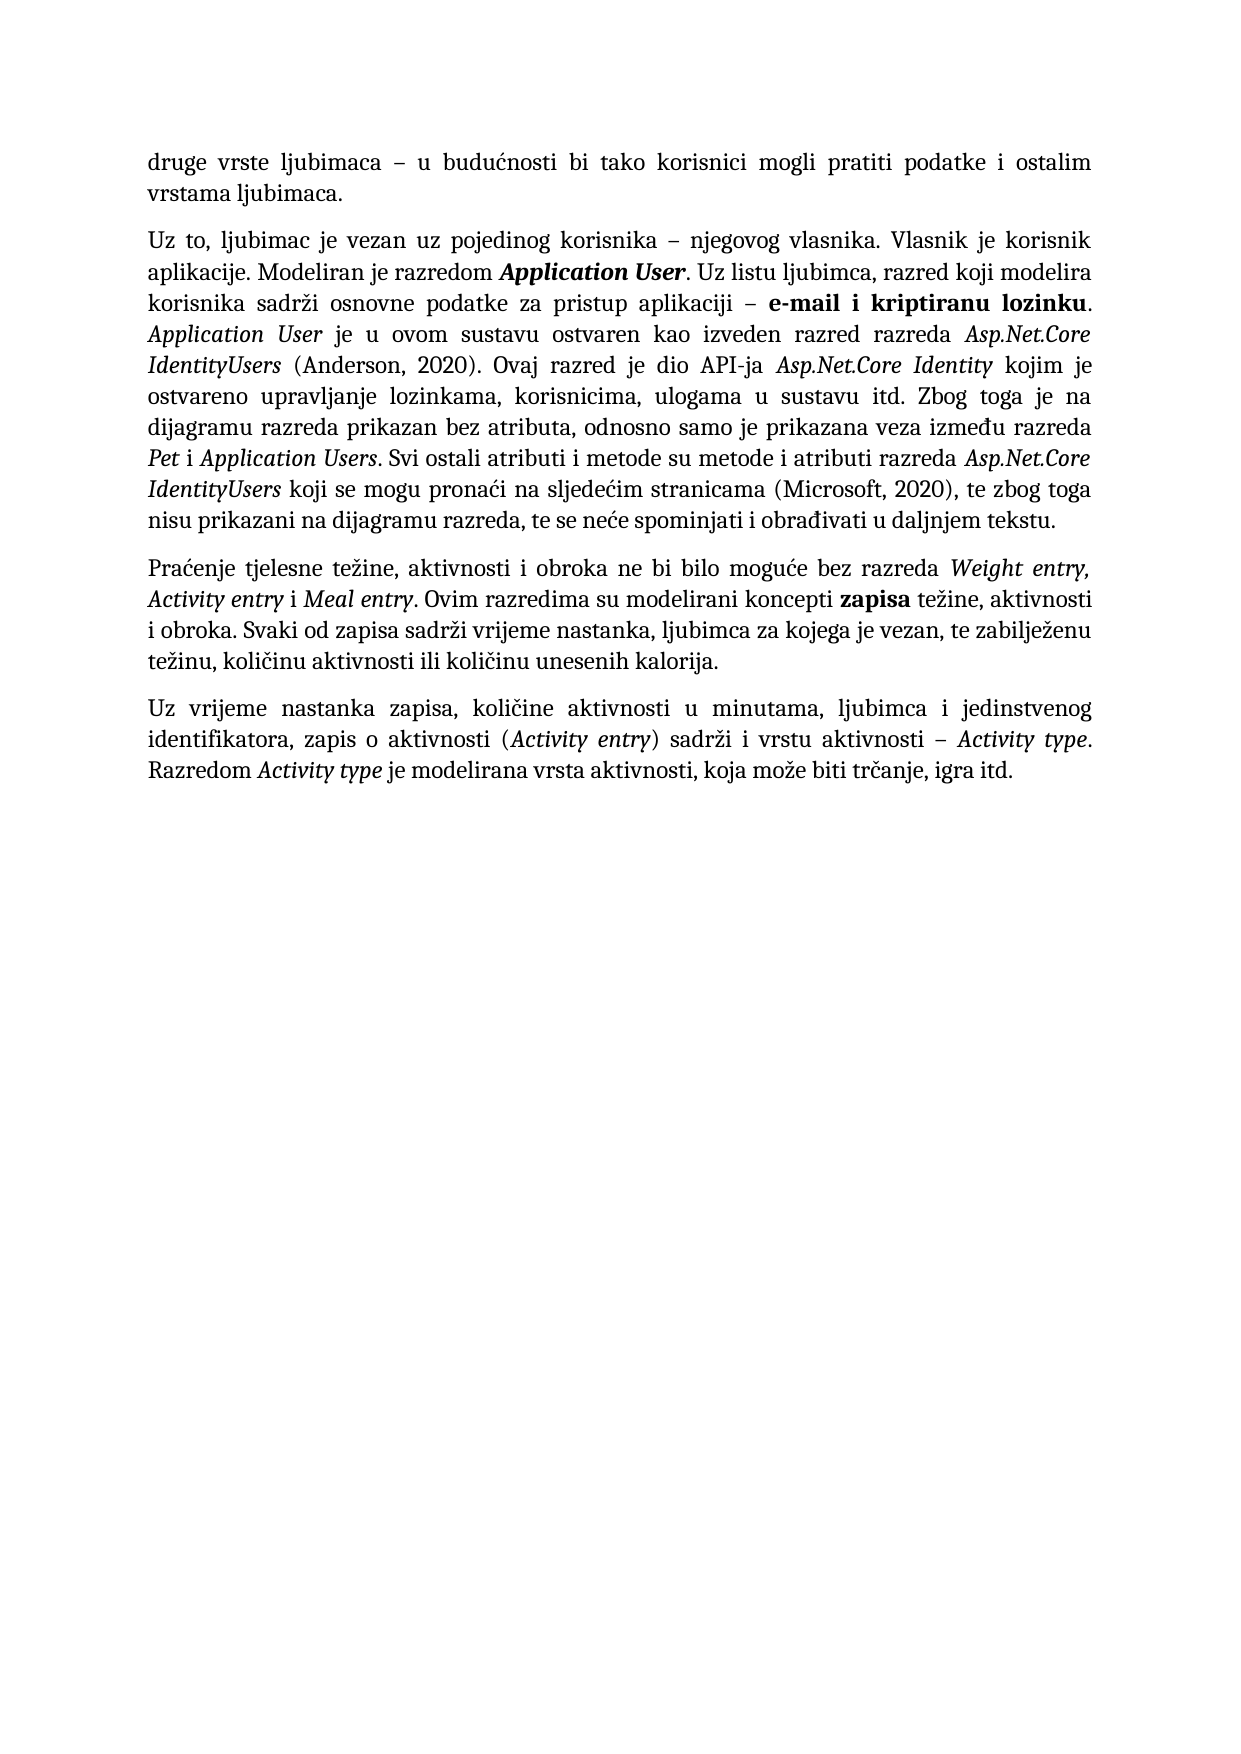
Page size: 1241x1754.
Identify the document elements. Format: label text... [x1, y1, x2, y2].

text Praćenje tjelesne težine, aktivnosti i obroka ne bi bilo moguće bez razreda Weight entry, Activity entry i Meal entry. Ovim razredima su modelirani koncepti zapisa težine, aktivnosti i obroka. Svaki od zapisa sadrži vrijeme nastanka, ljubimca za kojega je vezan, te zabilježenu težinu, količinu aktivnosti ili količinu unesenih kalorija. [148, 553, 1093, 675]
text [148, 148, 1093, 207]
text Uz vrijeme nastanka zapisa, količine aktivnosti u minutama, ljubimca i jedinstvenog identifikatora, zapis o aktivnosti (Activity entry) sadrži i vrstu aktivnosti – Activity type. Razredom Activity type je modelirana vrsta aktivnosti, koja može biti trčanje, igra itd. [148, 694, 1093, 785]
text Uz to, ljubimac je vezan uz pojedinog korisnika – njegovog vlasnika. Vlasnik je korisnik aplikacije. Modeliran je razredom Application User. Uz listu ljubimca, razred koji modelira korisnika sadrži osnovne podatke za pristup aplikaciji – e-mail i kriptiranu lozinku. Application User je u ovom sustavu ostvaren kao izveden razred razreda Asp.Net.Core IdentityUsers (Anderson, 2020). Ovaj razred je dio API-ja Asp.Net.Core Identity kojim je ostvareno upravljanje lozinkama, korisnicima, ulogama u sustavu itd. Zbog toga je na dijagramu razreda prikazan bez atributa, odnosno samo je prikazana veza između razreda Pet i Application Users. Svi ostali atributi i metode su metode i atributi razreda Asp.Net.Core IdentityUsers koji se mogu pronaći na sljedećim stranicama (Microsoft, 2020), te zbog toga nisu prikazani na dijagramu razreda, te se neće spominjati i obrađivati u daljnjem tekstu. [148, 226, 1093, 534]
